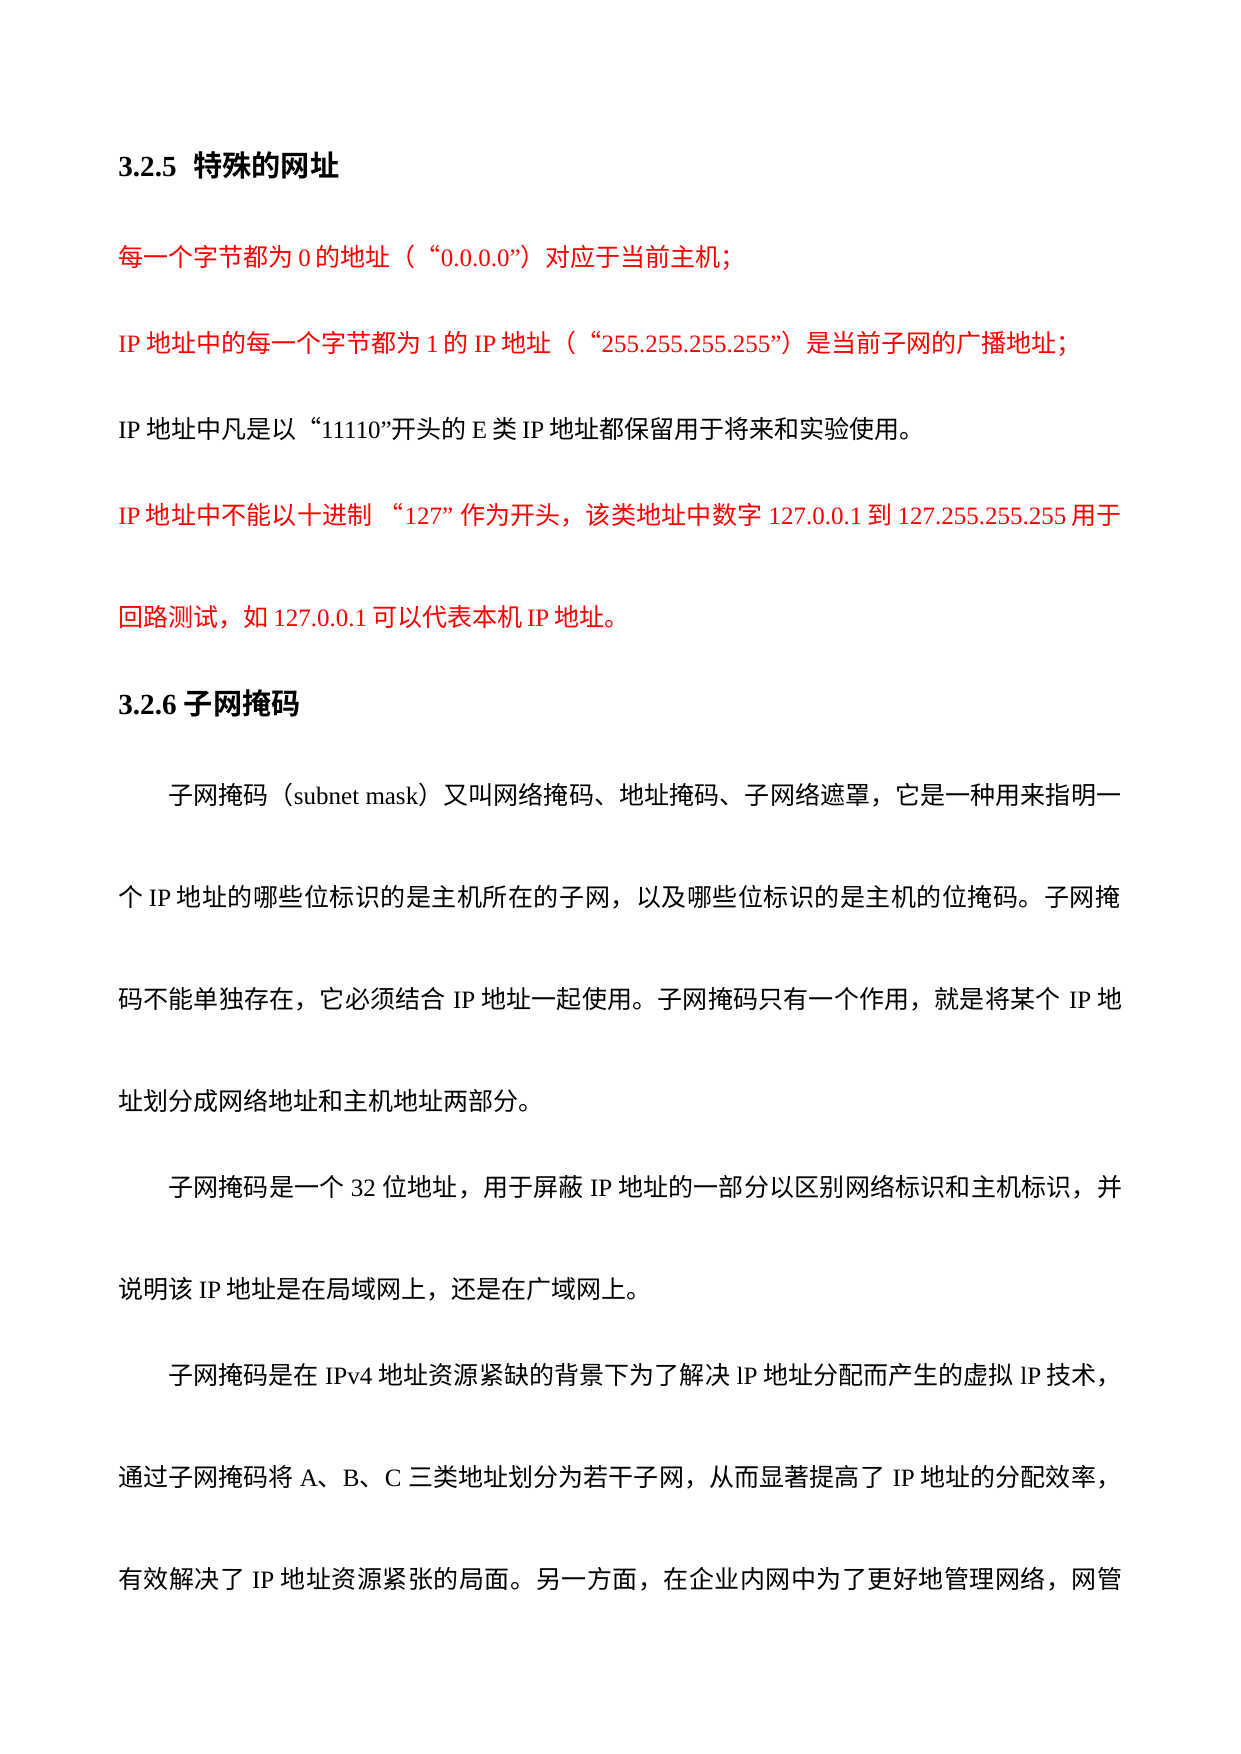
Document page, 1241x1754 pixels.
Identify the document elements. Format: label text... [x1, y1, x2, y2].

text 每一个字节都为0的地址（“0.0.0.0”）对应于当前主机； [118, 222, 1122, 290]
subtitle 特殊的网址 [118, 130, 1122, 198]
text IP 地址中凡是以“11110”开头的E类IP地址都保留用于将来和实验使用。 [118, 394, 1122, 462]
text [118, 1339, 1122, 1611]
subtitle 3.2.6 子网掩码 [118, 668, 1122, 736]
text IP地址中不能以十进制 “127” 作为开头，该类地址中数字127.0.0.1到127.255.255.255用于回路测试，如127.0.0.1可以代表本机IP地址。 [118, 480, 1122, 650]
text 子网掩码（subnet mask）又叫网络掩码、地址掩码、子网络遮罩，它是一种用来指明一个IP地址的哪些位标识的是主机所在的子网，以及哪些位标识的是主机的位掩码。子网掩码不能单独存在，它必须结合 IP 地址一起使用。子网掩码只有一个作用，就是将某个 IP 地址划分成网络地址和主机地址两部分。 [118, 760, 1122, 1133]
text IP 地址中的每一个字节都为1的 IP 地址（“255.255.255.255”）是当前子网的广播地址； [118, 308, 1122, 376]
text 子网掩码是一个 32 位地址，用于屏蔽 IP 地址的一部分以区别网络标识和主机标识，并说明该 IP地址是在局域网上，还是在广域网上。 [118, 1152, 1122, 1321]
